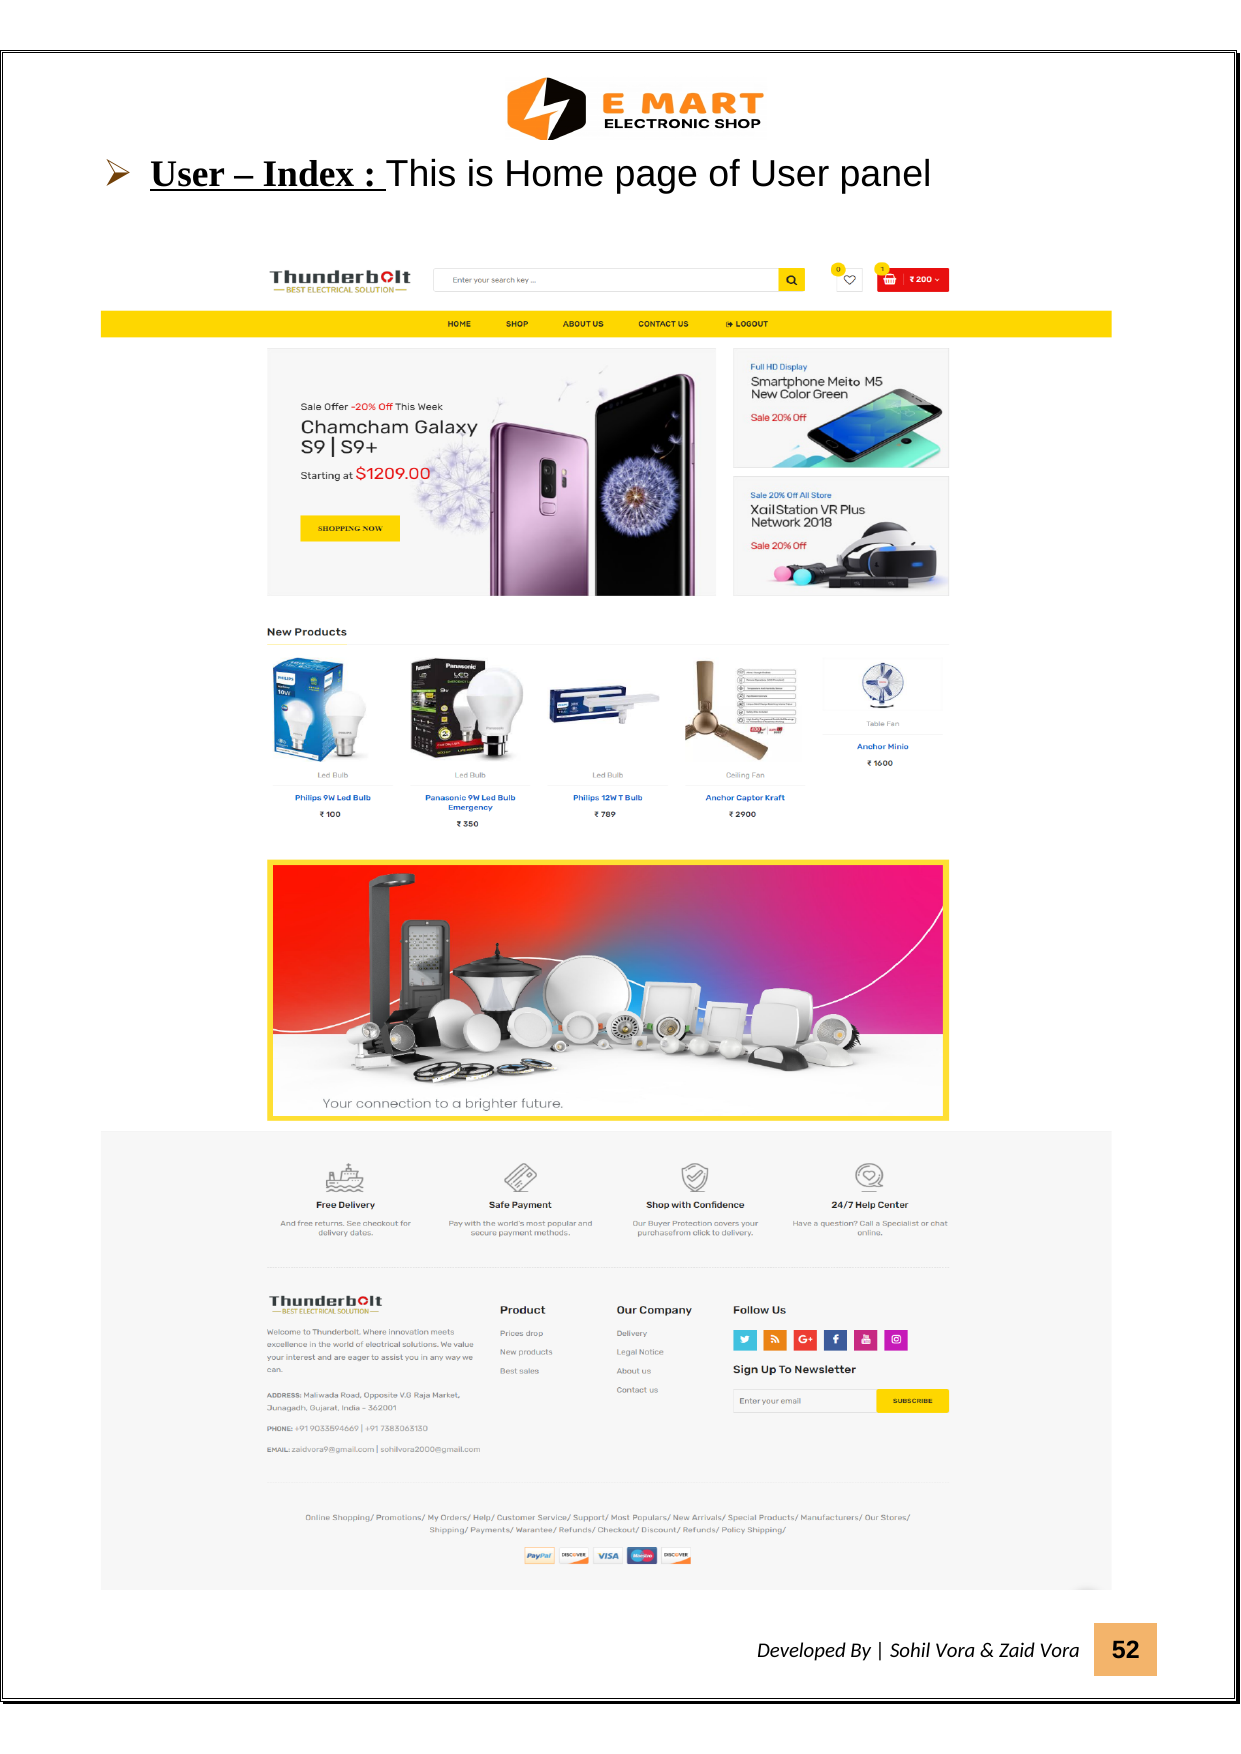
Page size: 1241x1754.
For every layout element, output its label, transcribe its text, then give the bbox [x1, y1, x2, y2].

list User – Index : This is Home page of User panel [103, 151, 1084, 194]
picture [504, 76, 767, 139]
picture [99, 253, 1111, 1587]
